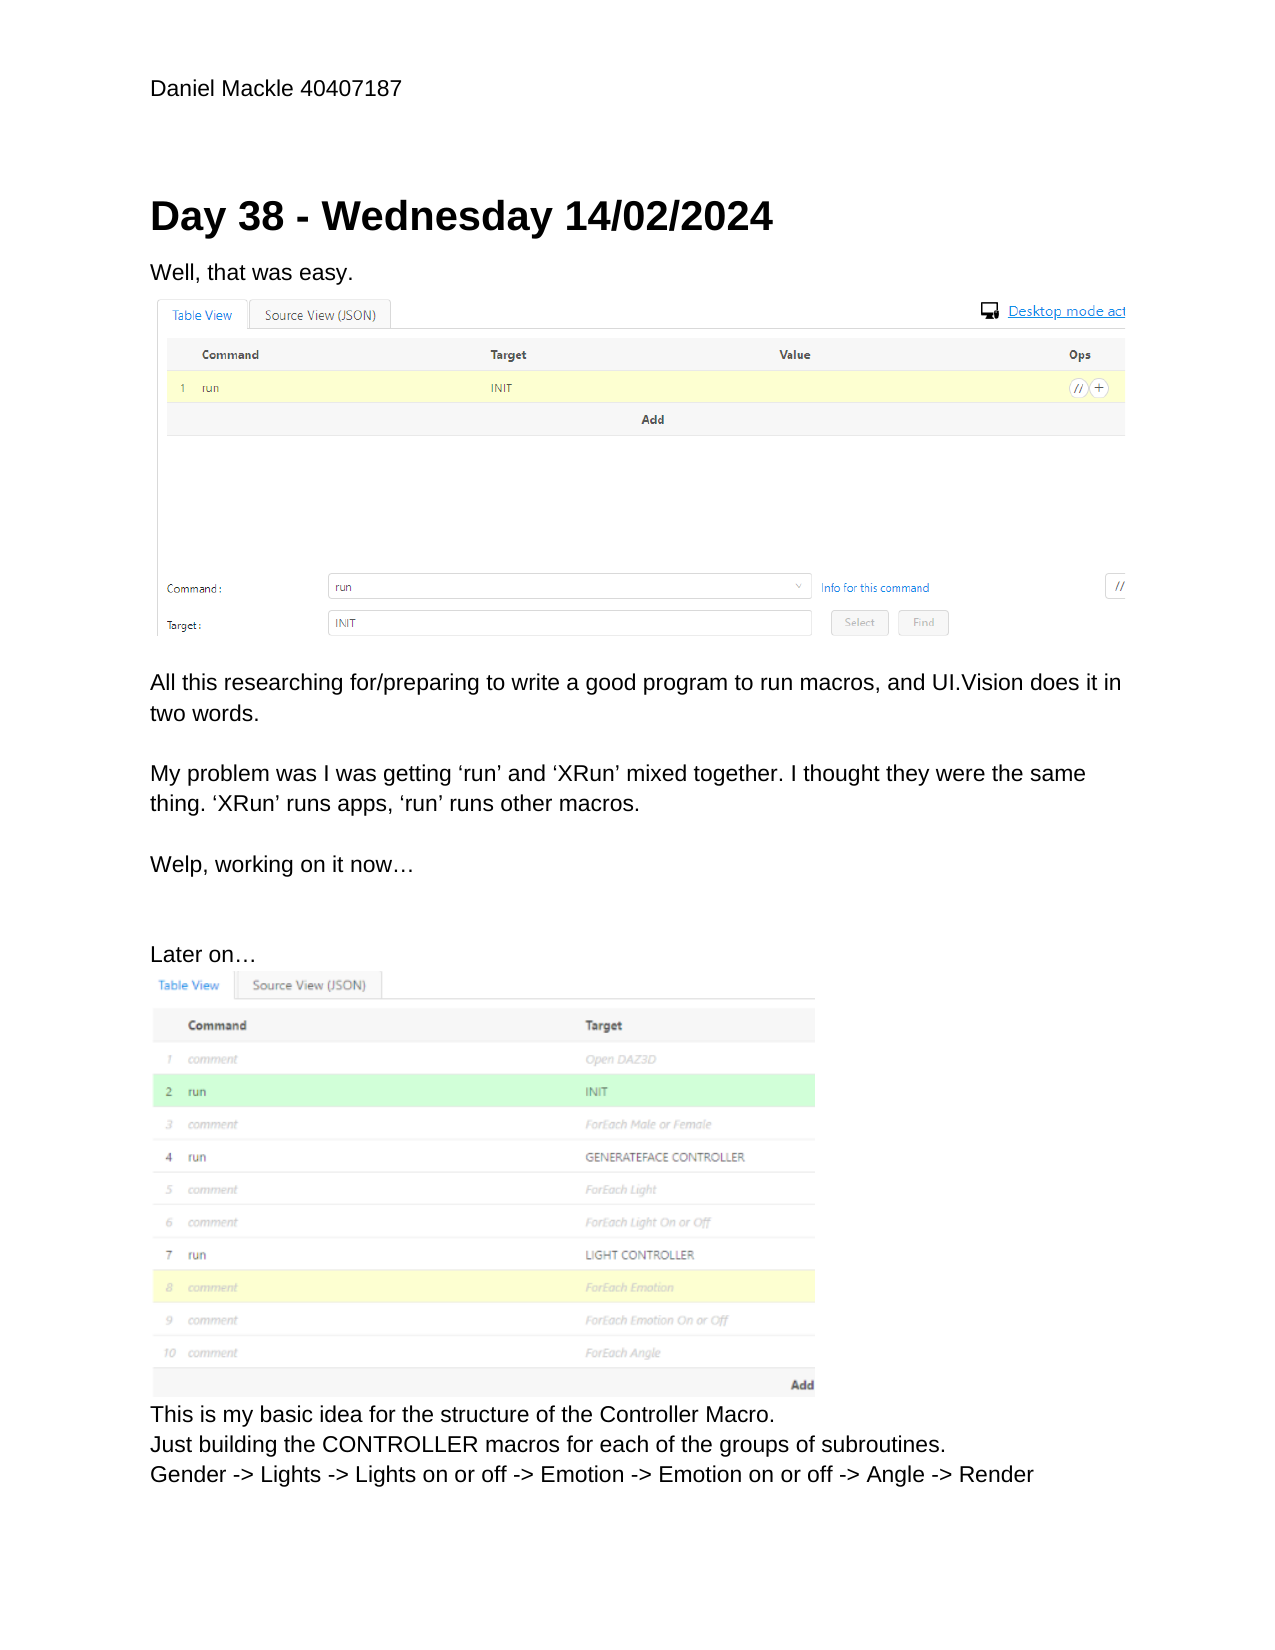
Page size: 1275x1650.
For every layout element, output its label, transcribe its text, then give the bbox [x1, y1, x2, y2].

subtitle Day 38 - Wednesday 14/02/2024 [150, 192, 1125, 239]
picture [150, 971, 815, 1397]
text All this researching for/preparing to write a good program to run macros, and UI.Vision does it in two words. [150, 669, 1125, 726]
text Gender -> Lights -> Lights on or off -> Emotion -> Emotion on or off -> Angle -> Render [150, 1461, 1125, 1487]
text Well, that was easy. [150, 259, 1125, 286]
picture [150, 289, 1125, 636]
text Welp, working on it now… [150, 851, 1125, 877]
text Later on… [150, 941, 1125, 968]
text This is my basic idea for the structure of the Controller Macro. [150, 1401, 1125, 1427]
text Just building the CONTROLLER macros for each of the groups of subroutines. [150, 1431, 1125, 1457]
text My problem was I was getting ‘run’ and ‘XRun’ mixed together. I thought they were the same thing. ‘XRun’ runs apps, ‘run’ runs other macros. [150, 760, 1125, 817]
